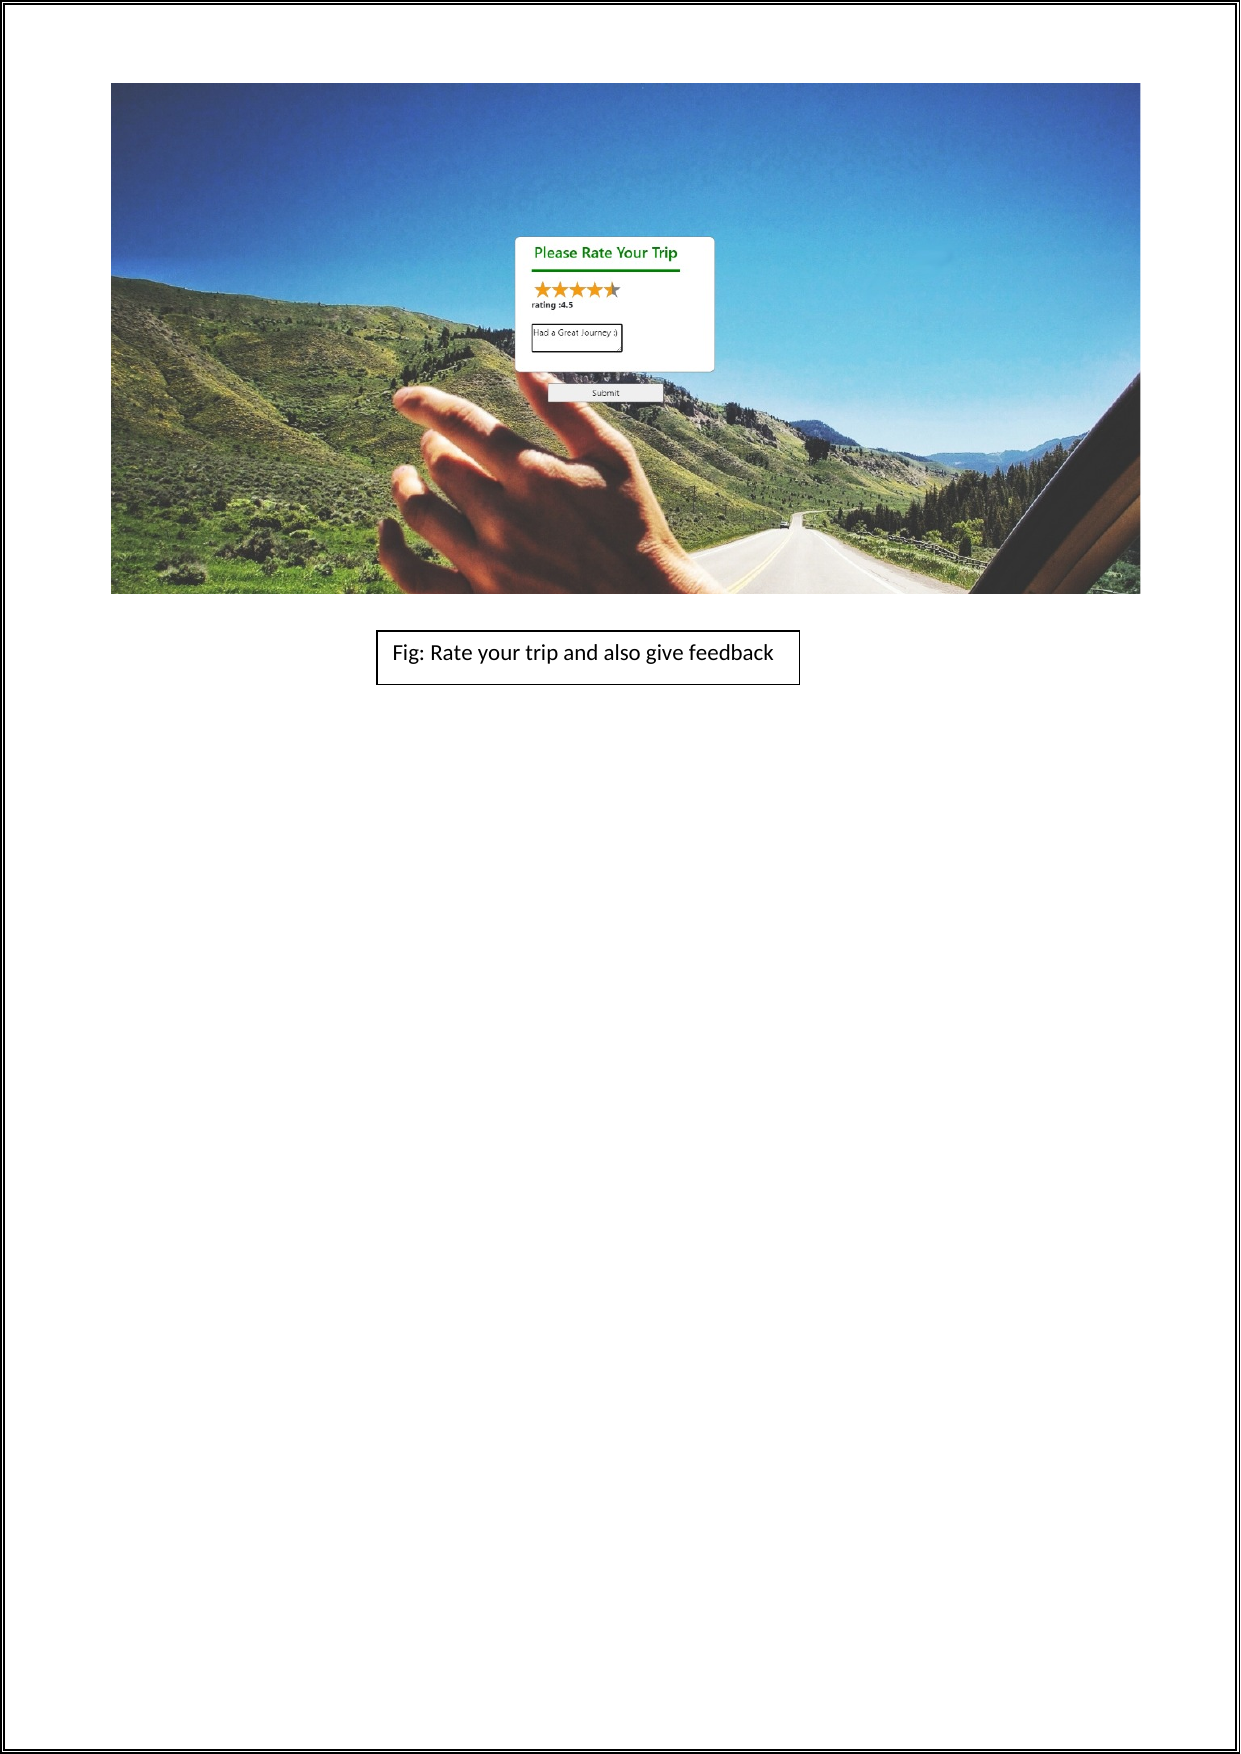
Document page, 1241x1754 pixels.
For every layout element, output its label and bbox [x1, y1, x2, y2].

picture [111, 83, 1141, 594]
